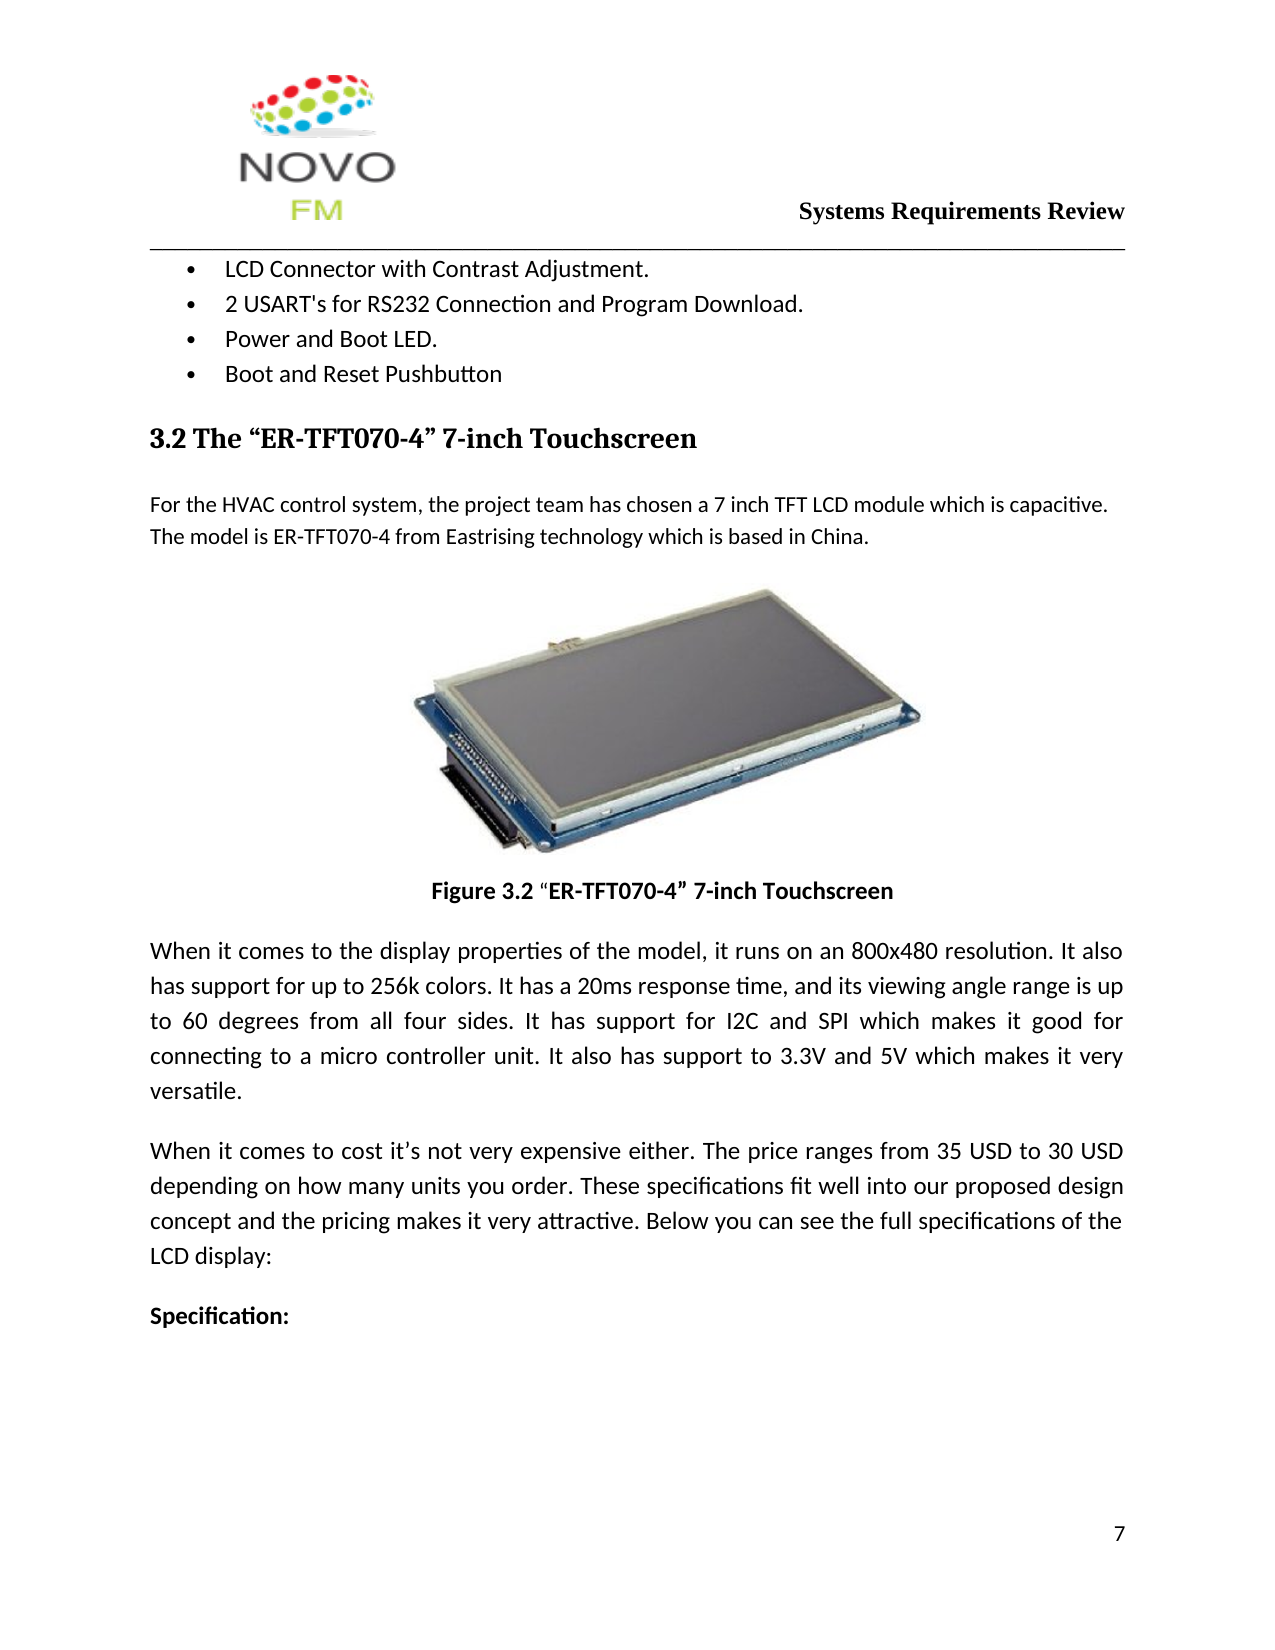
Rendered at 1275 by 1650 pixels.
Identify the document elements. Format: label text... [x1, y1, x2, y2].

list 2 USART's for RS232 Connection and Program Download. [187, 288, 1125, 319]
list Figure 3.2 “ER-TFT070-4” 7-inch Touchscreen [150, 875, 1125, 906]
list Power and Boot LED. [187, 323, 1125, 354]
picture [395, 583, 926, 855]
text For the HVAC control system, the project team has chosen a 7 inch TFT LCD module which is capacitive. The model is ER-TFT070-4 from Eastrising technology which is based in China. [150, 490, 1125, 550]
text Specification: [150, 1300, 1125, 1331]
picture [150, 75, 487, 220]
subtitle 3.2 The “ER-TFT070-4” 7-inch Touchscreen [150, 422, 1125, 456]
list LCD Connector with Contrast Adjustment. [187, 253, 1125, 284]
list Boot and Reset Pushbutton [187, 358, 1125, 389]
text When it comes to the display properties of the model, it runs on an 800x480 resolution. It also has support for up to 256k colors. It has a 20ms response time, and its viewing angle range is up to 60 degrees from all four sides. It has support for I2C and SPI which makes it good for connecting to a micro controller unit. It also has support to 3.3V and 5V which makes it very versatile. [150, 935, 1125, 1106]
text When it comes to cost it’s not very expensive either. The price ranges from 35 USD to 30 USD depending on how many units you order. These specifications fit well into our proposed design concept and the pricing makes it very attractive. Below you can see the full specifications of the LCD display: [150, 1135, 1125, 1271]
